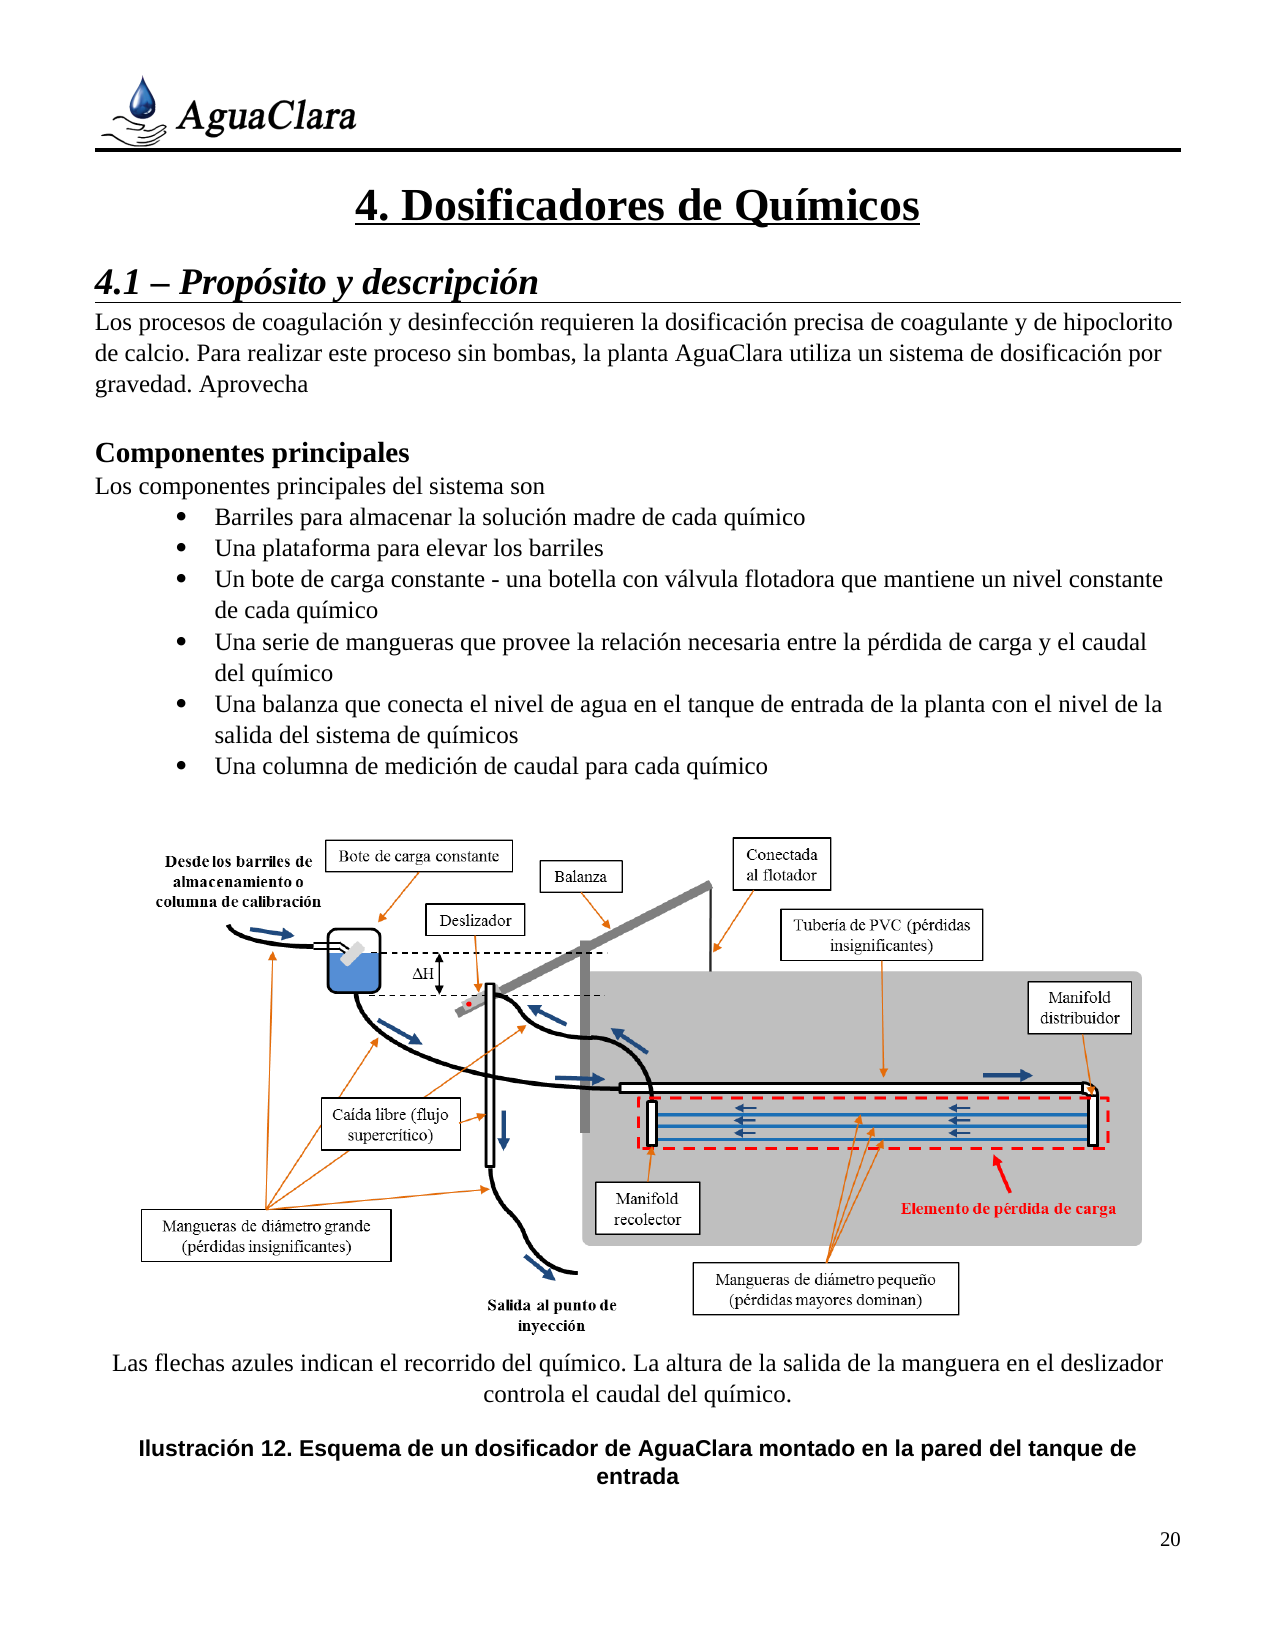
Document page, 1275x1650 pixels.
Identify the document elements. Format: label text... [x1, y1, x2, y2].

list Una balanza que conecta el nivel de agua en el tanque de entrada de la planta con el nivel de la salida del sistema de químicos [177, 689, 1181, 748]
list Una plataforma para elevar los barriles [177, 533, 1181, 562]
picture [133, 837, 1142, 1346]
text Los componentes principales del sistema son [94, 471, 1181, 500]
subtitle – Propósito y descripción [94, 259, 1181, 303]
list Un bote de carga constante - una botella con válvula flotadora que mantiene un nivel constante de cada químico [177, 564, 1181, 624]
text Las flechas azules indican el recorrido del químico. La altura de la salida de la manguera en el deslizador controla el caudal del químico. [94, 1348, 1181, 1407]
subtitle Componentes principales [94, 435, 1181, 469]
list Una columna de medición de caudal para cada químico [177, 751, 1181, 779]
text Ilustración 12. Esquema de un dosificador de AguaClara montado en la pared del tanque de entrada [94, 1435, 1181, 1489]
subtitle . Dosificadores de Químicos [94, 177, 1181, 230]
list Una serie de mangueras que provee la relación necesaria entre la pérdida de carga y el caudal del químico [177, 627, 1181, 686]
picture [94, 75, 373, 148]
list Barriles para almacenar la solución madre de cada químico [177, 502, 1181, 531]
text Los procesos de coagulación y desinfección requieren la dosificación precisa de coagulante y de hipoclorito de calcio. Para realizar este proceso sin bombas, la planta AguaClara utiliza un sistema de dosificación por gravedad. Aprovecha [94, 307, 1181, 398]
